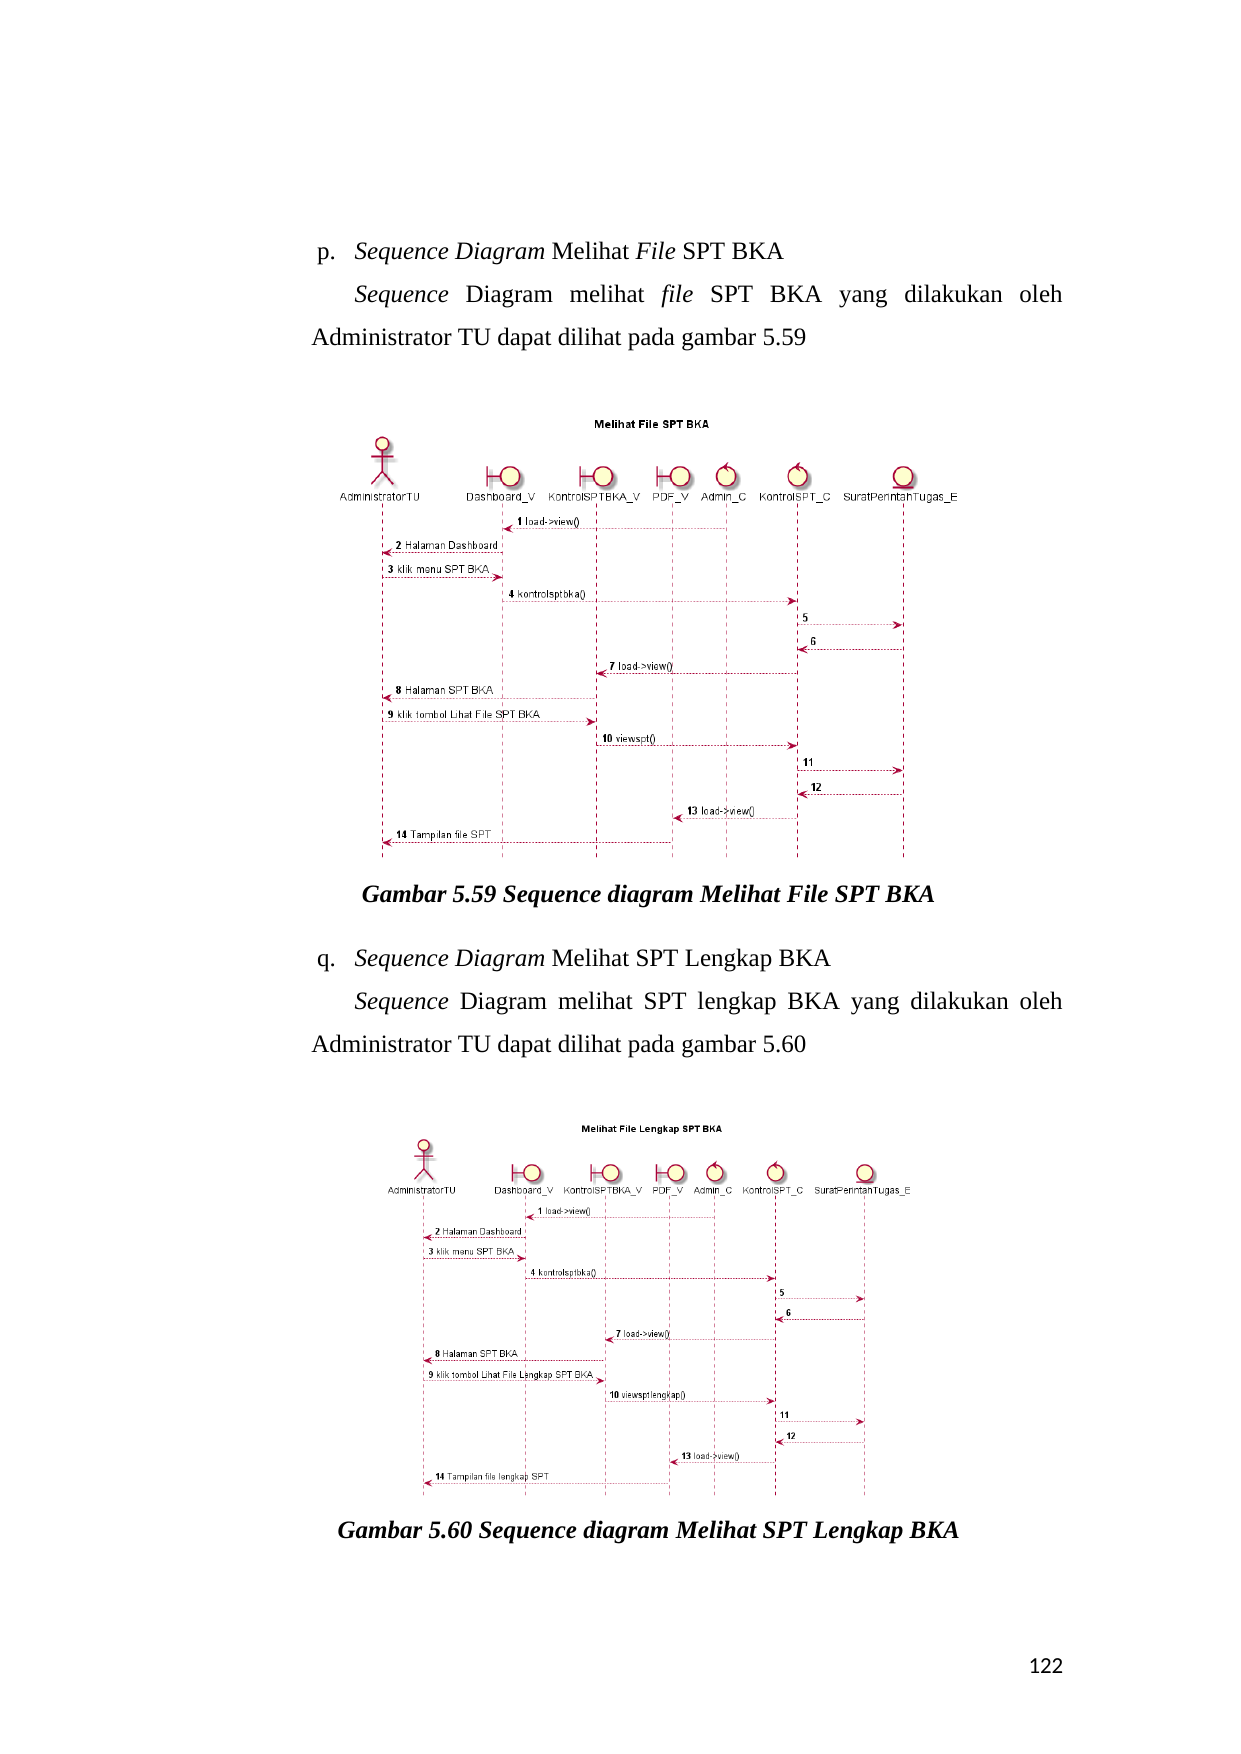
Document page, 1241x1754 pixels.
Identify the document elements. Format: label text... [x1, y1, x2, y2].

text Gambar 5.60 Sequence diagram Melihat SPT Lengkap BKA [236, 1515, 1063, 1544]
picture [333, 408, 966, 865]
list Sequence Diagram melihat SPT lengkap BKA yang dilakukan oleh Administrator TU dapat dilihat pada gambar 5.60 [311, 986, 1063, 1058]
list Sequence Diagram Melihat File SPT BKA [317, 236, 1063, 265]
list Sequence Diagram melihat file SPT BKA yang dilakukan oleh Administrator TU dapat dilihat pada gambar 5.59 [311, 279, 1063, 351]
list Sequence Diagram Melihat SPT Lengkap BKA [317, 943, 1063, 972]
picture [382, 1115, 918, 1502]
text Gambar 5.59 Sequence diagram Melihat File SPT BKA [236, 879, 1063, 908]
